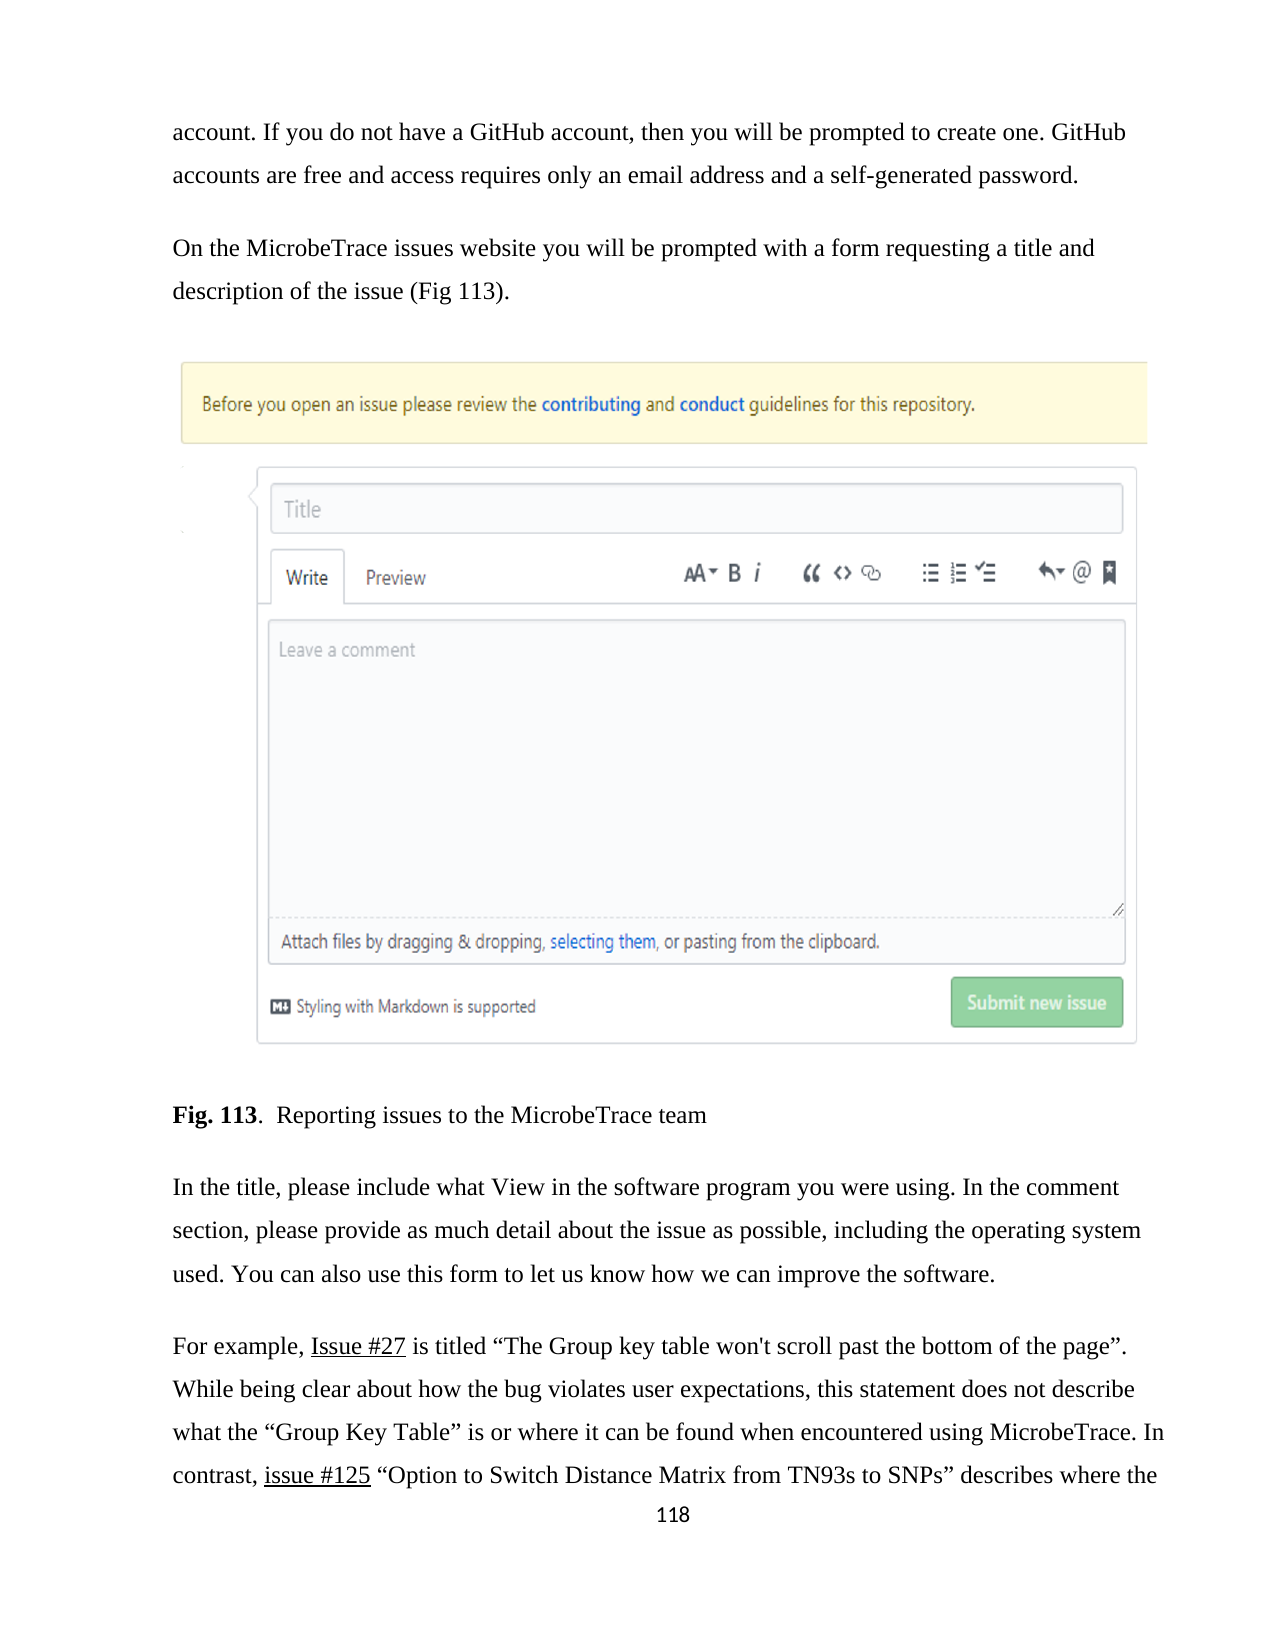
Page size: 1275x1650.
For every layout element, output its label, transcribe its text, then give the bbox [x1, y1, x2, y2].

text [172, 117, 1173, 189]
picture [172, 348, 1148, 1057]
text Fig. 113. Reporting issues to the MicrobeTrace team [172, 1100, 1173, 1129]
text On the MicrobeTrace issues website you will be prompted with a form requesting a title and description of the issue (Fig 113). [172, 233, 1173, 305]
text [172, 1331, 1173, 1489]
text In the title, please include what View in the software program you were using. In the comment section, please provide as much detail about the issue as possible, including the operating system used. You can also use this form to let us know how we can improve the software. [172, 1172, 1173, 1287]
